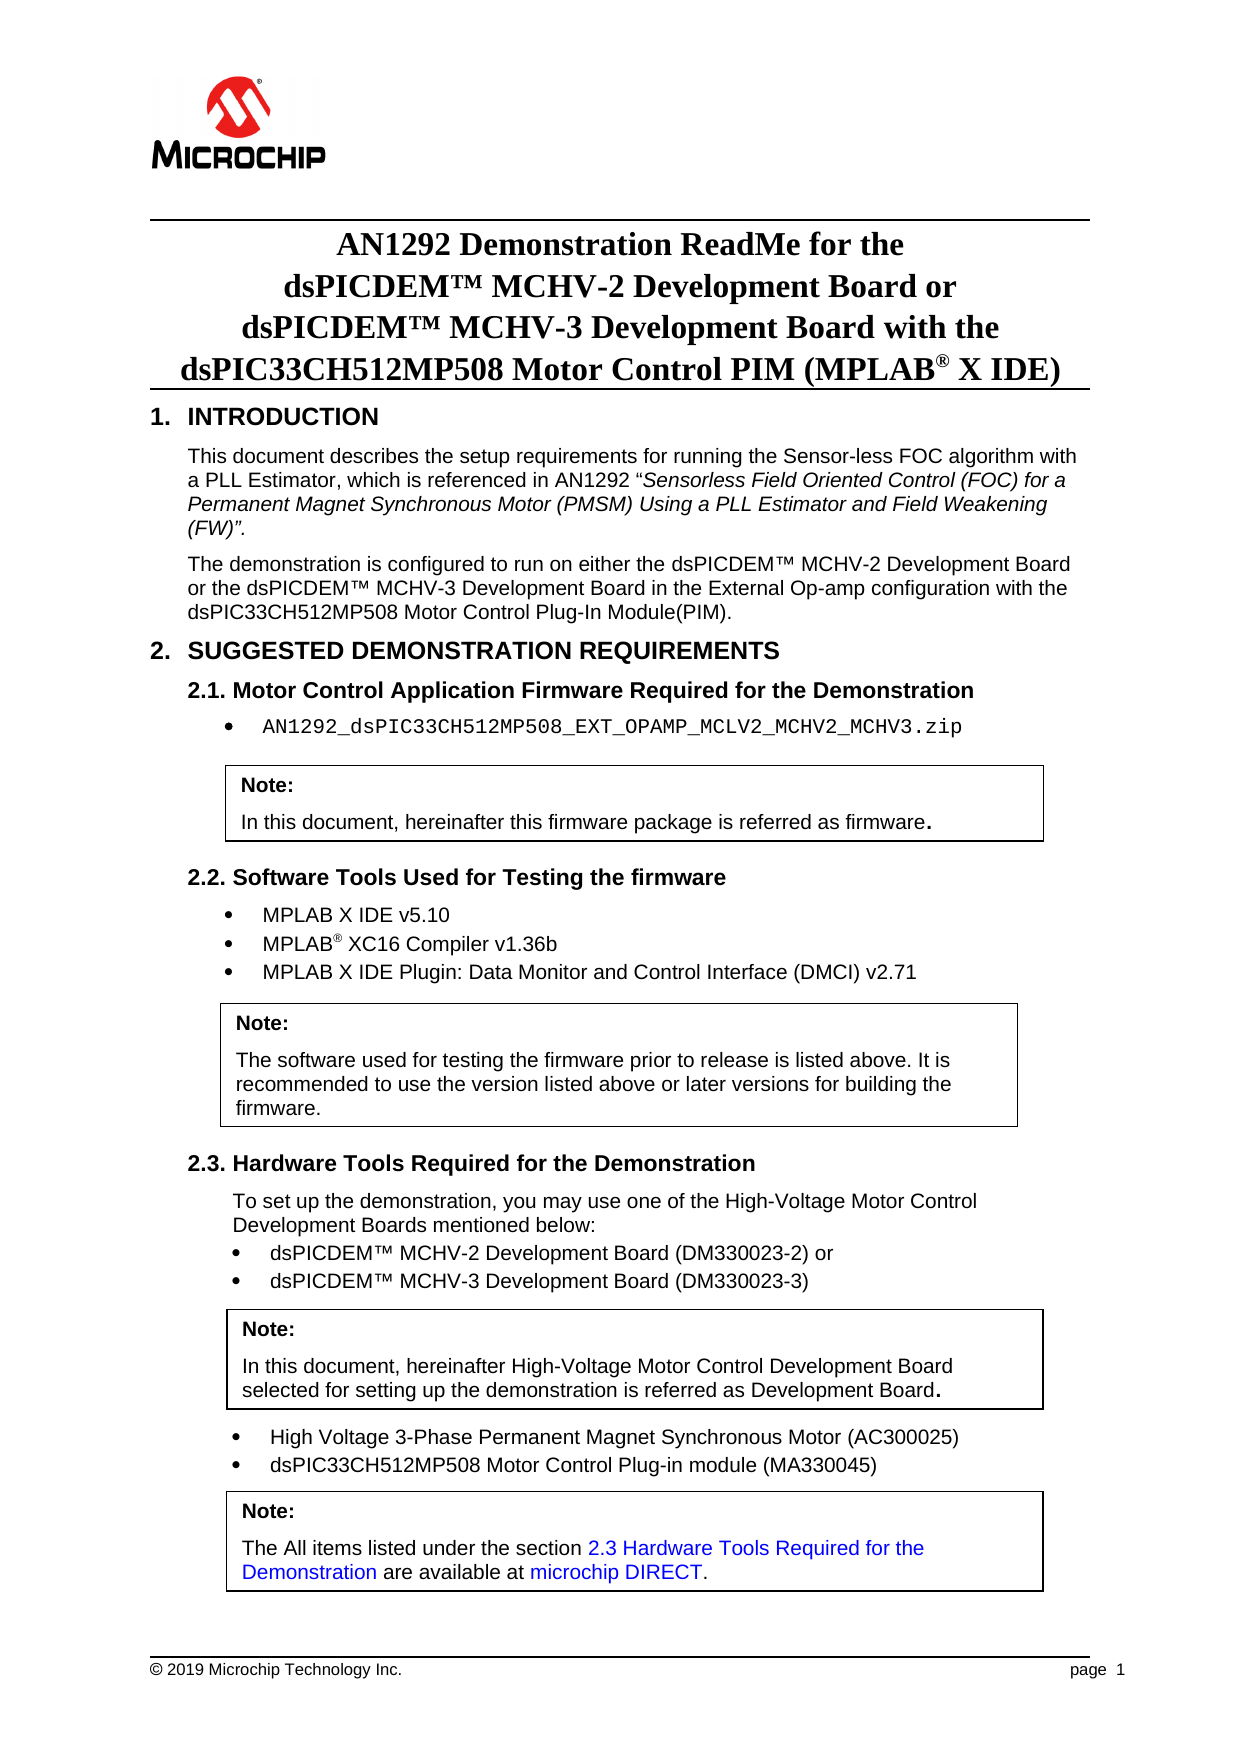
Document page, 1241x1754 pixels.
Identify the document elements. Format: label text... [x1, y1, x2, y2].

list dsPICDEM™ MCHV-2 Development Board (DM330023-2) or [232, 1241, 1090, 1265]
text The demonstration is configured to run on either the dsPICDEM™ MCHV-2 Development Board or the dsPICDEM™ MCHV-3 Development Board in the External Op-amp configuration with the dsPIC33CH512MP508 Motor Control Plug-In Module(PIM). [187, 552, 1090, 624]
subtitle Suggested Demonstration Requirements [150, 636, 1090, 665]
list MPLAB X IDE Plugin: Data Monitor and Control Interface (DMCI) v2.71 [225, 959, 1090, 984]
subtitle Motor Control Application Firmware Required for the Demonstration [187, 677, 1090, 704]
list AN1292_dsPIC33CH512MP508_EXT_OPAMP_MCLV2_MCHV2_MCHV3.zip [225, 716, 1090, 740]
title AN1292 Demonstration ReadMe for the dsPICDEM™ MCHV-2 Development Board or dsPICDEM™ MCHV-3 Development Board with the dsPIC33CH512MP508 Motor Control PIM (MPLAB® X IDE) [150, 221, 1090, 388]
list MPLAB X IDE v5.10 [225, 903, 1090, 927]
subtitle Software Tools Used for Testing the firmware [187, 752, 1090, 891]
subtitle Introduction [150, 402, 1090, 431]
list dsPICDEM™ MCHV-3 Development Board (DM330023-3) [232, 1269, 1090, 1293]
list High Voltage 3-Phase Permanent Magnet Synchronous Motor (AC300025) [232, 1297, 1090, 1449]
list dsPIC33CH512MP508 Motor Control Plug-in module (MA330045) [232, 1453, 1090, 1477]
subtitle Hardware Tools Required for the Demonstration [187, 996, 1090, 1176]
text This document describes the setup requirements for running the Sensor-less FOC algorithm with a PLL Estimator, which is referenced in AN1292 “Sensorless Field Oriented Control (FOC) for a Permanent Magnet Synchronous Motor (PMSM) Using a PLL Estimator and Field Weakening (FW)”. [187, 443, 1090, 539]
text To set up the demonstration, you may use one of the High-Voltage Motor Control Development Boards mentioned below: [232, 1189, 1090, 1237]
list MPLAB® XC16 Compiler v1.36b [225, 931, 1090, 955]
